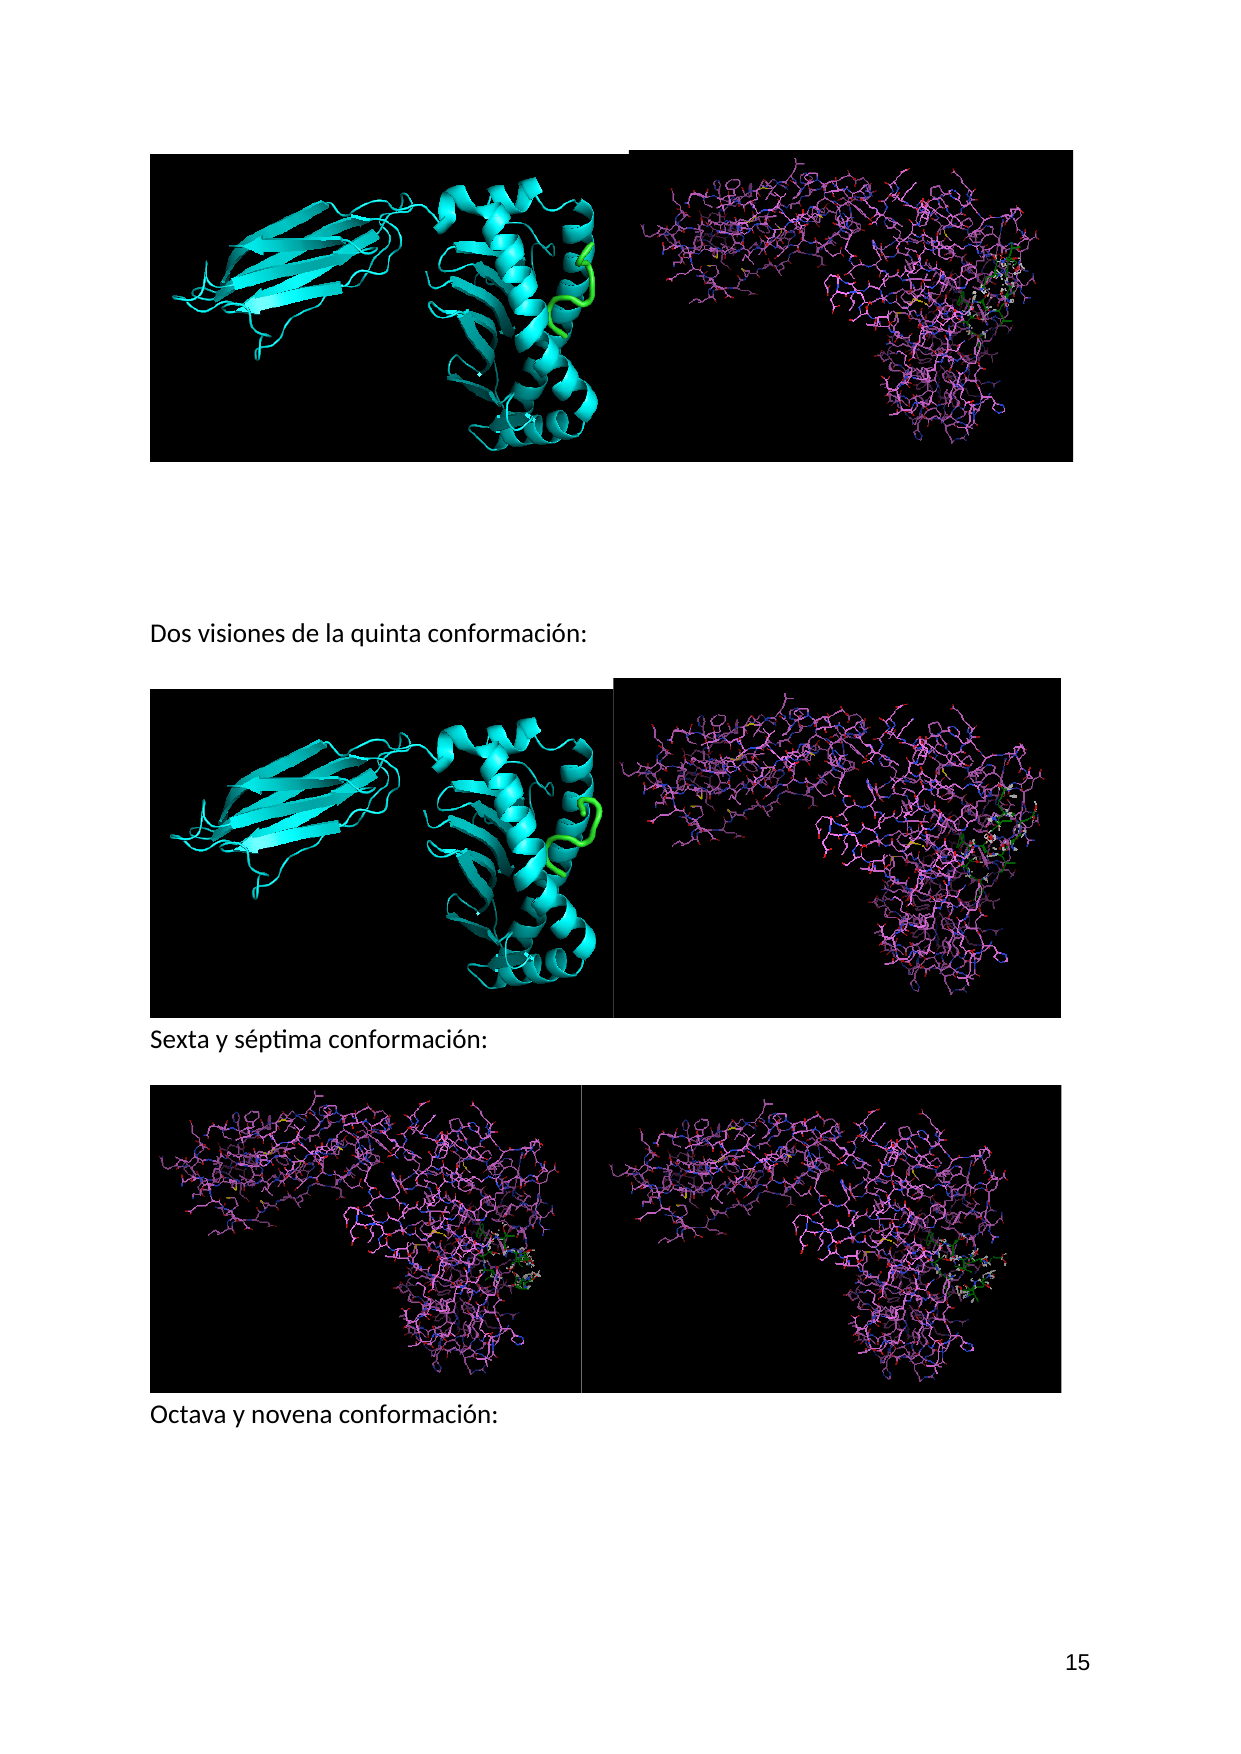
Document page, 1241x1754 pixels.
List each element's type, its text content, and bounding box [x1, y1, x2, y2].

picture [150, 150, 1074, 462]
picture [150, 1085, 1062, 1393]
text Dos visiones de la quinta conformación: [150, 616, 1090, 649]
picture [150, 678, 1061, 1018]
